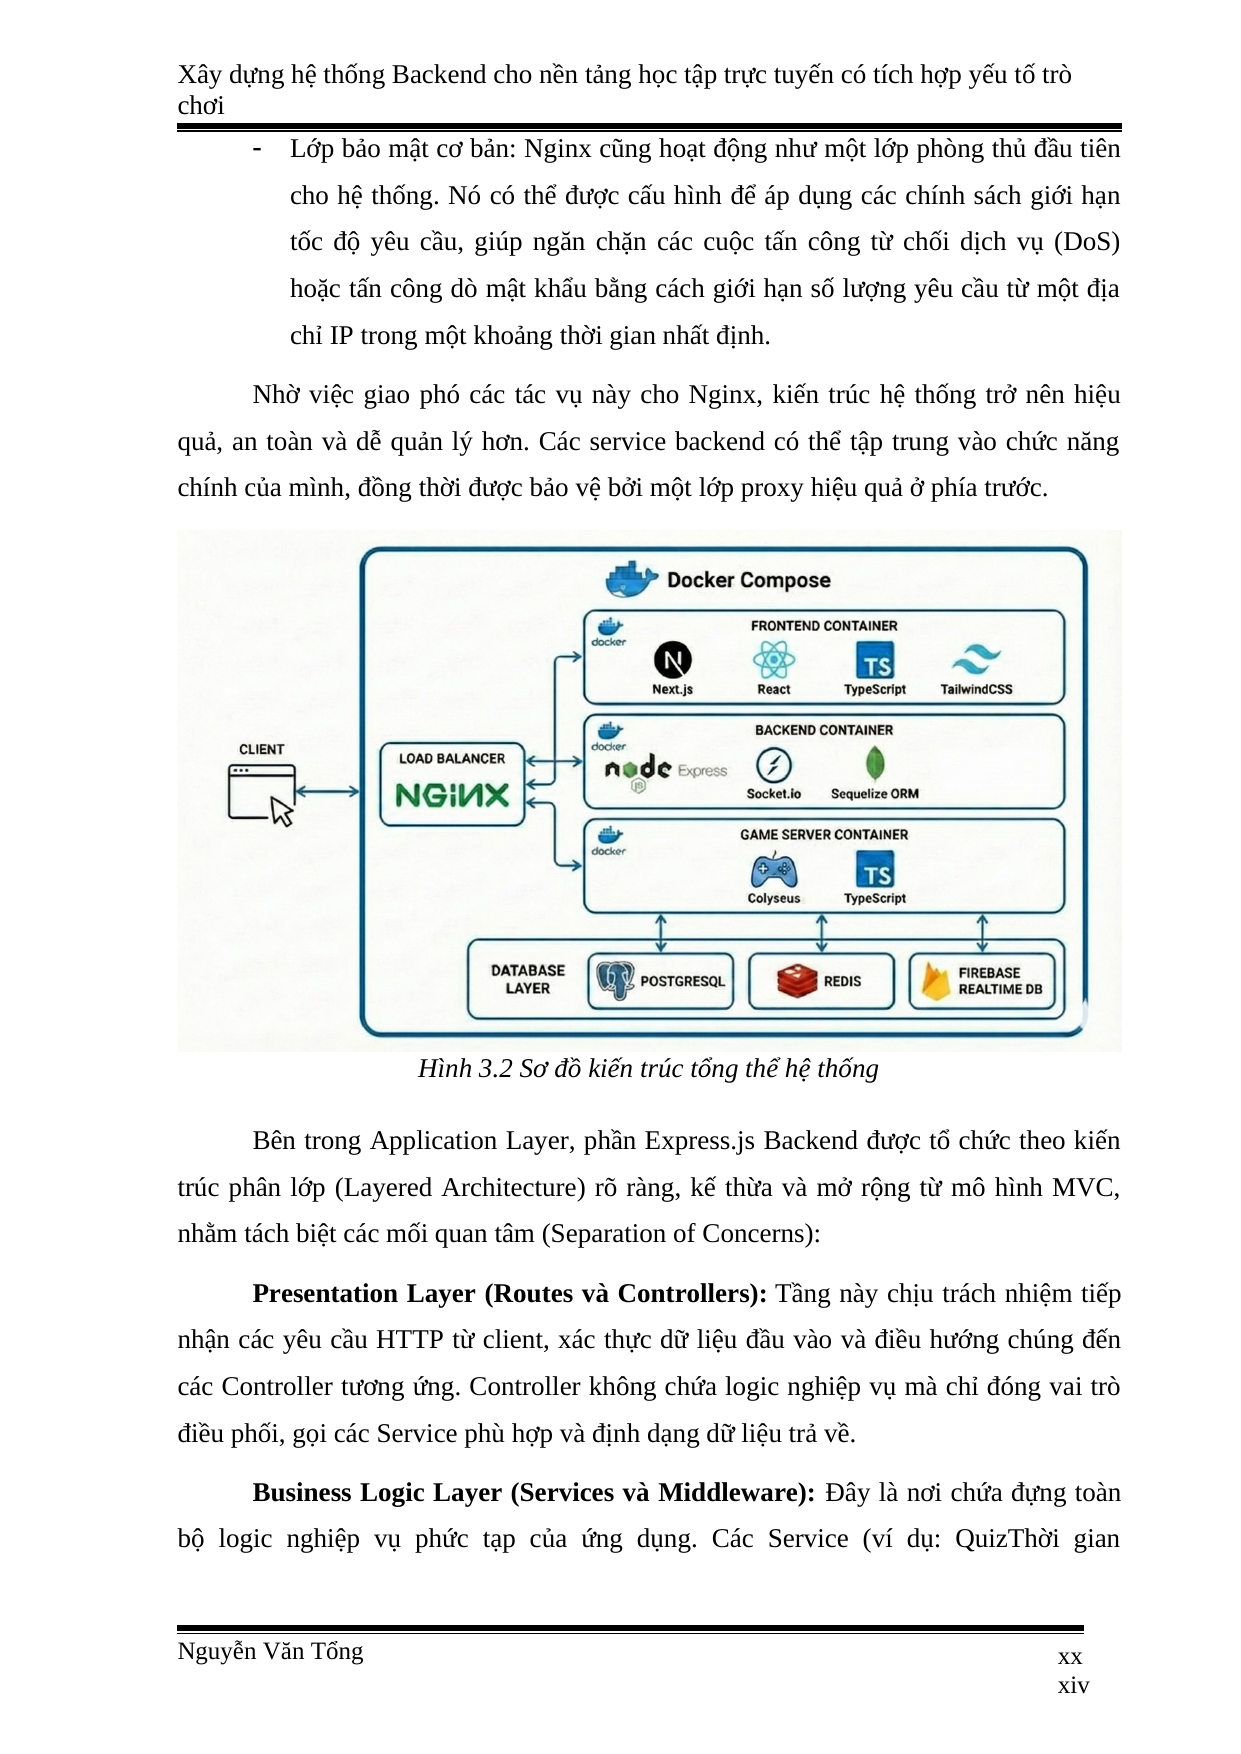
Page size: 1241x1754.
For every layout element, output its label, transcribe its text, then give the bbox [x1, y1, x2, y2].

text Nhờ việc giao phó các tác vụ này cho Nginx, kiến trúc hệ thống trở nên hiệu quả, an toàn và dễ quản lý hơn. Các service backend có thể tập trung vào chức năng chính của mình, đồng thời được bảo vệ bởi một lớp proxy hiệu quả ở phía trước. [177, 378, 1122, 502]
list Lớp bảo mật cơ bản: Nginx cũng hoạt động như một lớp phòng thủ đầu tiên cho hệ thống. Nó có thể được cấu hình để áp dụng các chính sách giới hạn tốc độ yêu cầu, giúp ngăn chặn các cuộc tấn công từ chối dịch vụ (DoS) hoặc tấn công dò mật khẩu bằng cách giới hạn số lượng yêu cầu từ một địa chỉ IP trong một khoảng thời gian nhất định. [252, 132, 1122, 350]
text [177, 1476, 1122, 1554]
text Bên trong Application Layer, phần Express.js Backend được tổ chức theo kiến trúc phân lớp (Layered Architecture) rõ ràng, kế thừa và mở rộng từ mô hình MVC, nhằm tách biệt các mối quan tâm (Separation of Concerns): [177, 1124, 1122, 1249]
picture [177, 530, 1123, 1052]
text Presentation Layer (Routes và Controllers): Tầng này chịu trách nhiệm tiếp nhận các yêu cầu HTTP từ client, xác thực dữ liệu đầu vào và điều hướng chúng đến các Controller tương ứng. Controller không chứa logic nghiệp vụ mà chỉ đóng vai trò điều phối, gọi các Service phù hợp và định dạng dữ liệu trả về. [177, 1277, 1122, 1448]
text Hình 3.2 Sơ đồ kiến trúc tổng thể hệ thống [177, 1052, 1122, 1083]
